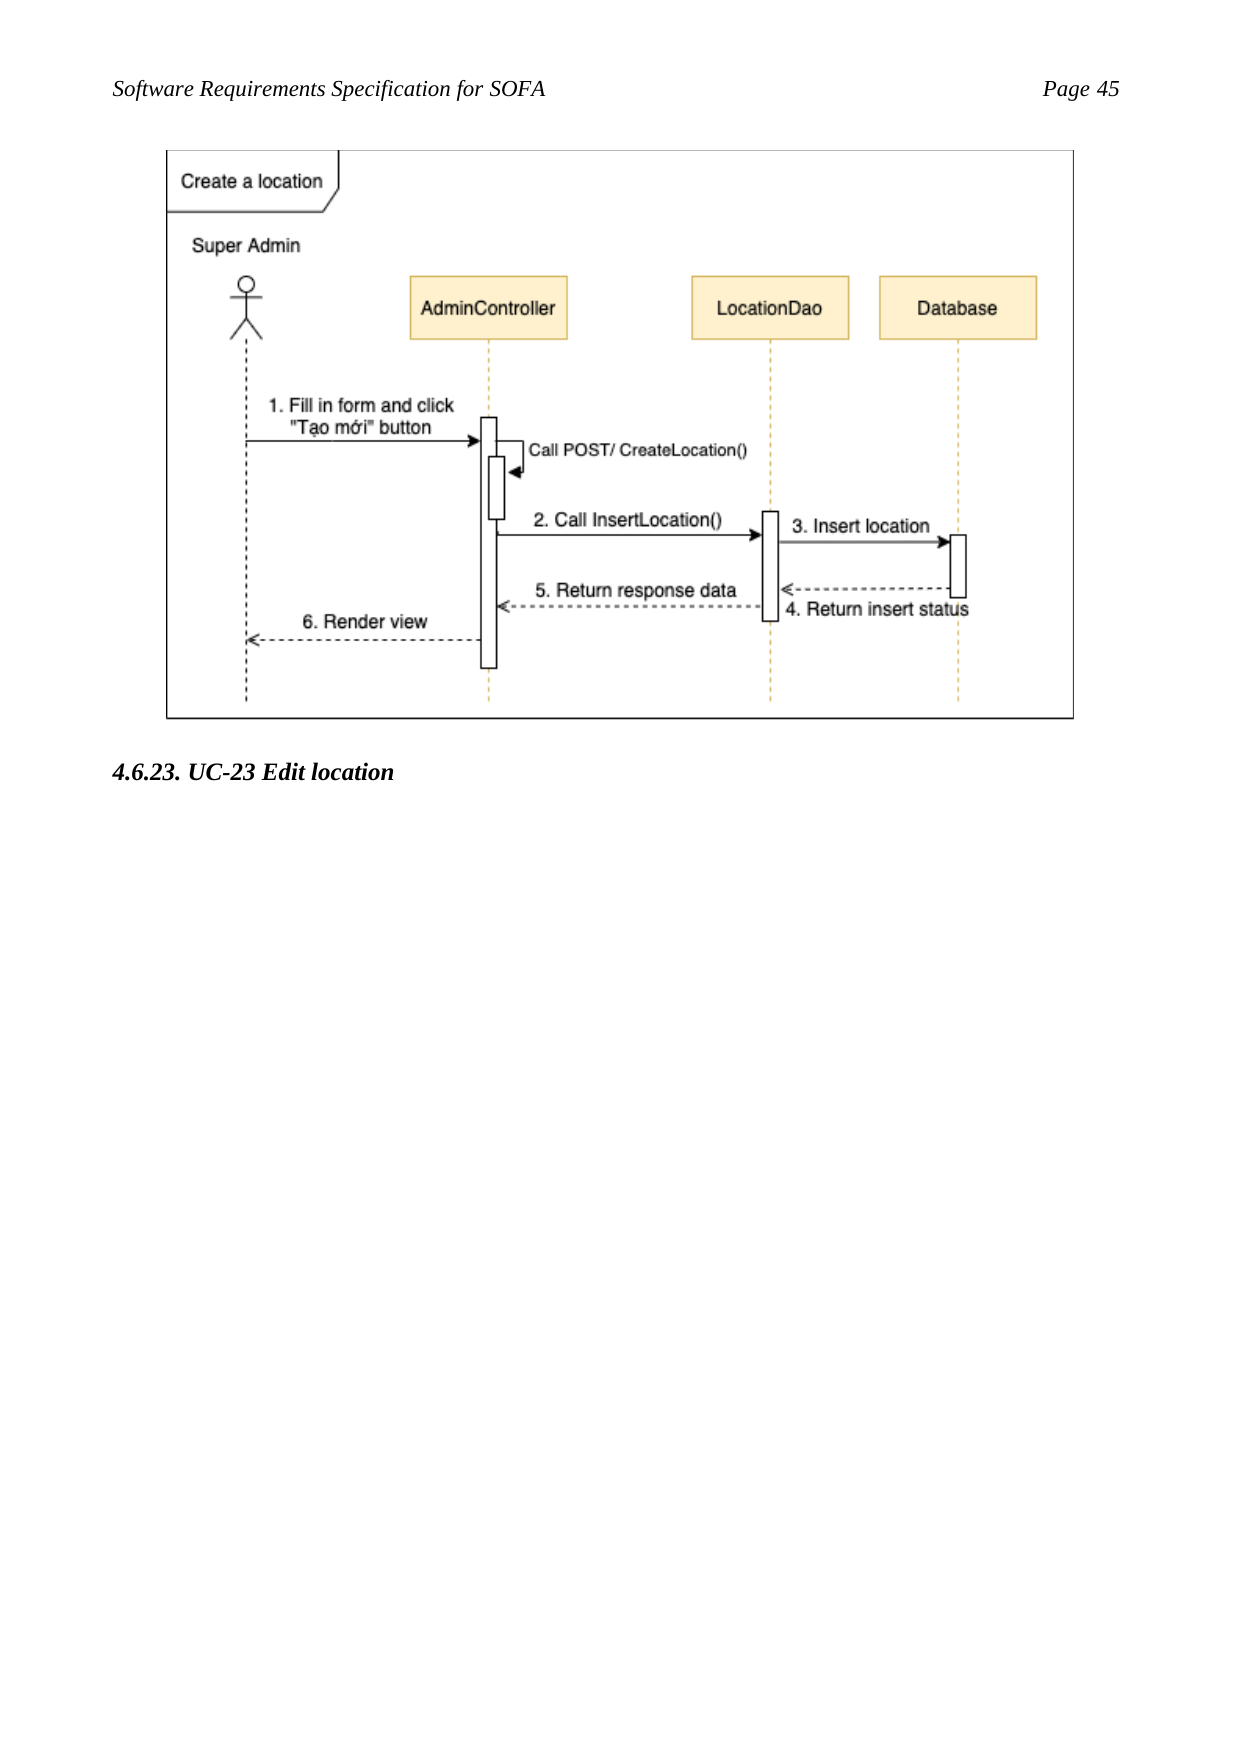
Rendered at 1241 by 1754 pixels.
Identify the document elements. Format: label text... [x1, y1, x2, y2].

picture [166, 150, 1074, 721]
text 4.6.23. UC-23 Edit location [112, 757, 1128, 786]
